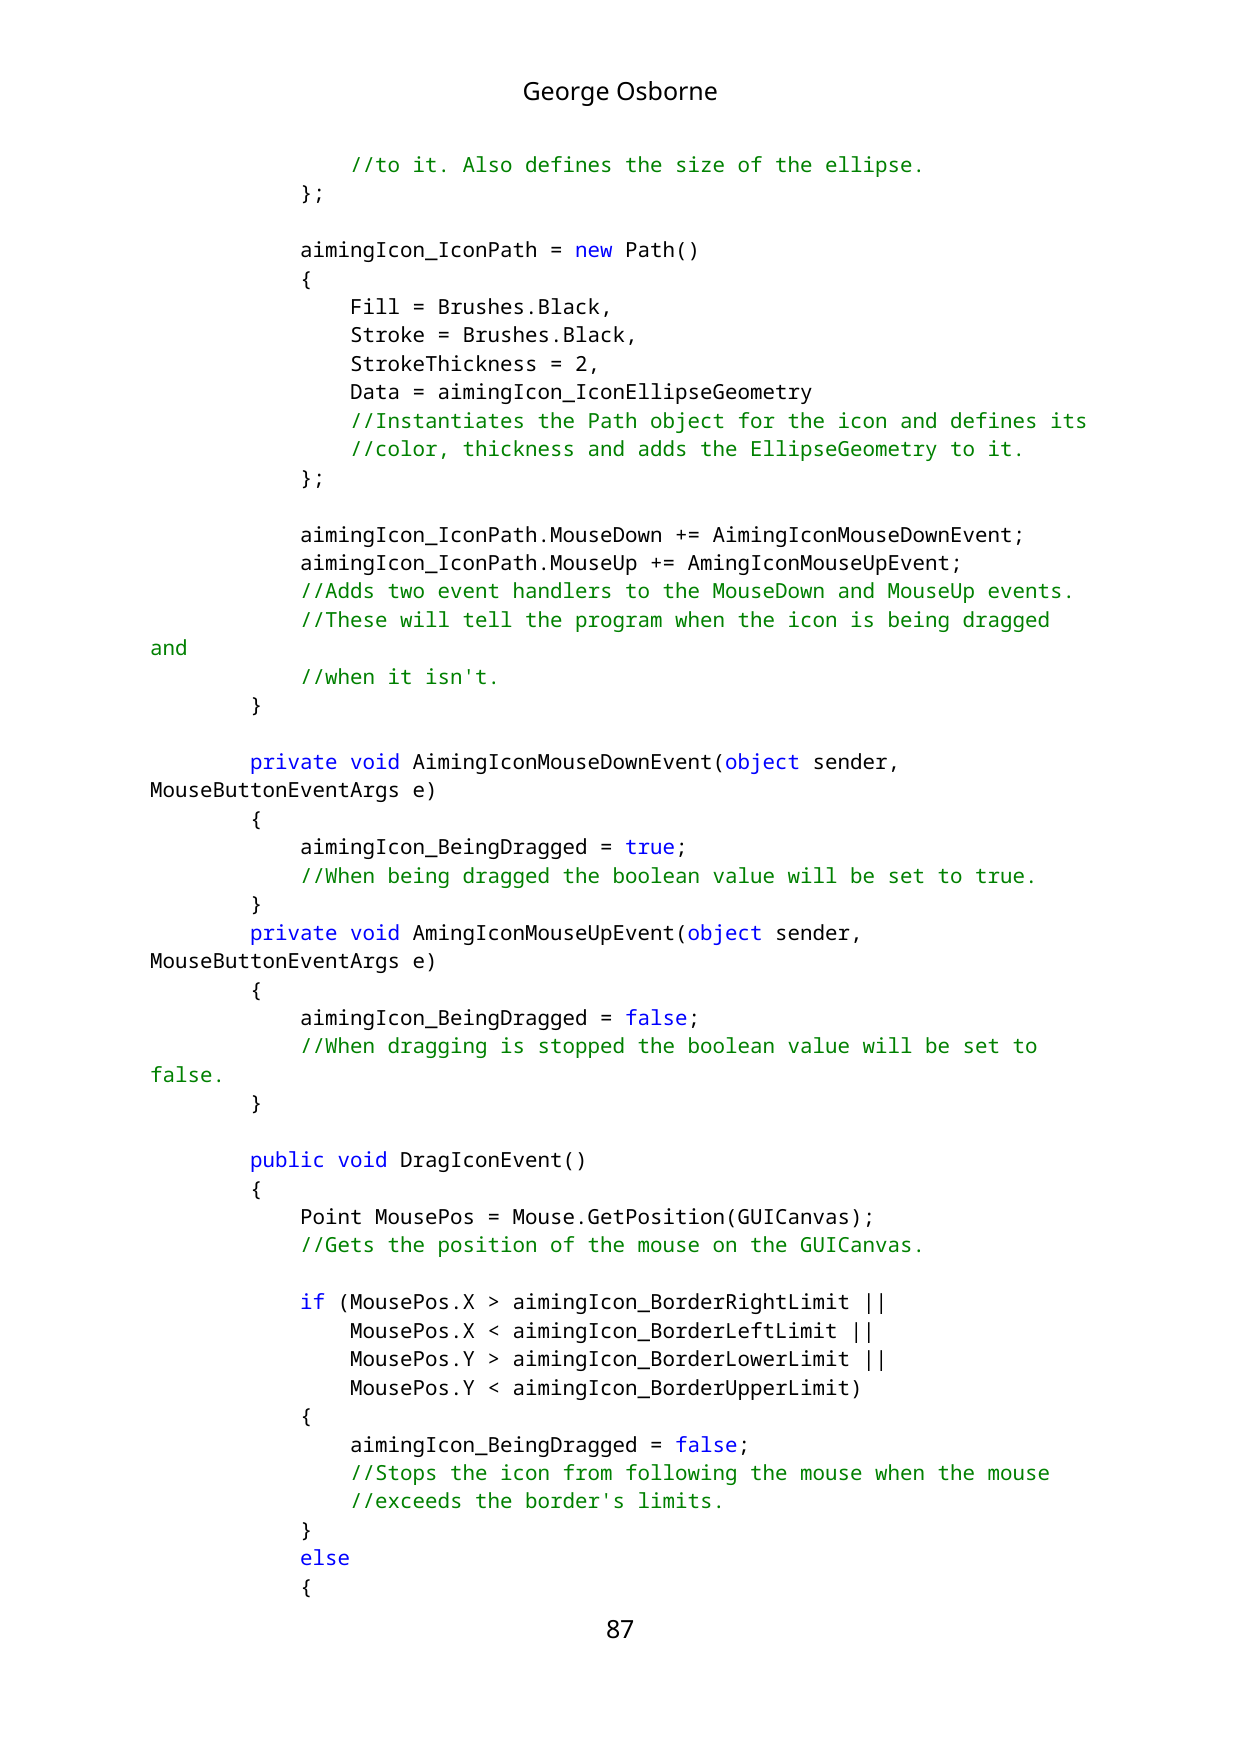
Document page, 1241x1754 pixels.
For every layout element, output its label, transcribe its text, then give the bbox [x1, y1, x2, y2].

text private void AmingIconMouseUpEvent(object sender, MouseButtonEventArgs e) [150, 918, 1090, 975]
text //exceeds the border's limits. [150, 1487, 1090, 1515]
text { [150, 264, 1090, 292]
text StrokeThickness = 2, [150, 349, 1090, 377]
text if (MousePos.X > aimingIcon_BorderRightLimit || [150, 1287, 1090, 1316]
text //These will tell the program when the icon is being dragged and [150, 605, 1090, 662]
text { [150, 975, 1090, 1003]
text { [150, 1174, 1090, 1202]
text aimingIcon_BeingDragged = true; [150, 832, 1090, 861]
text { [150, 1401, 1090, 1430]
text MousePos.Y > aimingIcon_BorderLowerLimit || [150, 1344, 1090, 1373]
text } [150, 1515, 1090, 1543]
text Stroke = Brushes.Black, [150, 321, 1090, 349]
text Data = aimingIcon_IconEllipseGeometry [150, 377, 1090, 406]
text public void DragIconEvent() [150, 1145, 1090, 1174]
text aimingIcon_IconPath.MouseDown += AimingIconMouseDownEvent; [150, 520, 1090, 548]
text //When dragging is stopped the boolean value will be set to false. [150, 1032, 1090, 1088]
text MousePos.Y < aimingIcon_BorderUpperLimit) [150, 1373, 1090, 1401]
text private void AimingIconMouseDownEvent(object sender, MouseButtonEventArgs e) [150, 747, 1090, 804]
text //Gets the position of the mouse on the GUICanvas. [150, 1231, 1090, 1259]
text //Instantiates the Path object for the icon and defines its [150, 406, 1090, 434]
text aimingIcon_BeingDragged = false; [150, 1430, 1090, 1458]
text //color, thickness and adds the EllipseGeometry to it. [150, 434, 1090, 463]
text else [150, 1543, 1090, 1572]
text }; [150, 463, 1090, 491]
text //Stops the icon from following the mouse when the mouse [150, 1458, 1090, 1487]
text //when it isn't. [150, 662, 1090, 690]
text }; [150, 178, 1090, 207]
text //When being dragged the boolean value will be set to true. [150, 861, 1090, 889]
text } [150, 889, 1090, 918]
text { [150, 804, 1090, 832]
text MousePos.X < aimingIcon_BorderLeftLimit || [150, 1316, 1090, 1344]
text Fill = Brushes.Black, [150, 292, 1090, 321]
text } [150, 690, 1090, 719]
text aimingIcon_IconPath.MouseUp += AmingIconMouseUpEvent; [150, 548, 1090, 577]
text { [150, 1572, 1090, 1600]
text //Adds two event handlers to the MouseDown and MouseUp events. [150, 577, 1090, 605]
text //to it. Also defines the size of the ellipse. [150, 150, 1090, 178]
text aimingIcon_IconPath = new Path() [150, 235, 1090, 264]
text Point MousePos = Mouse.GetPosition(GUICanvas); [150, 1202, 1090, 1231]
text } [150, 1088, 1090, 1117]
text aimingIcon_BeingDragged = false; [150, 1003, 1090, 1032]
